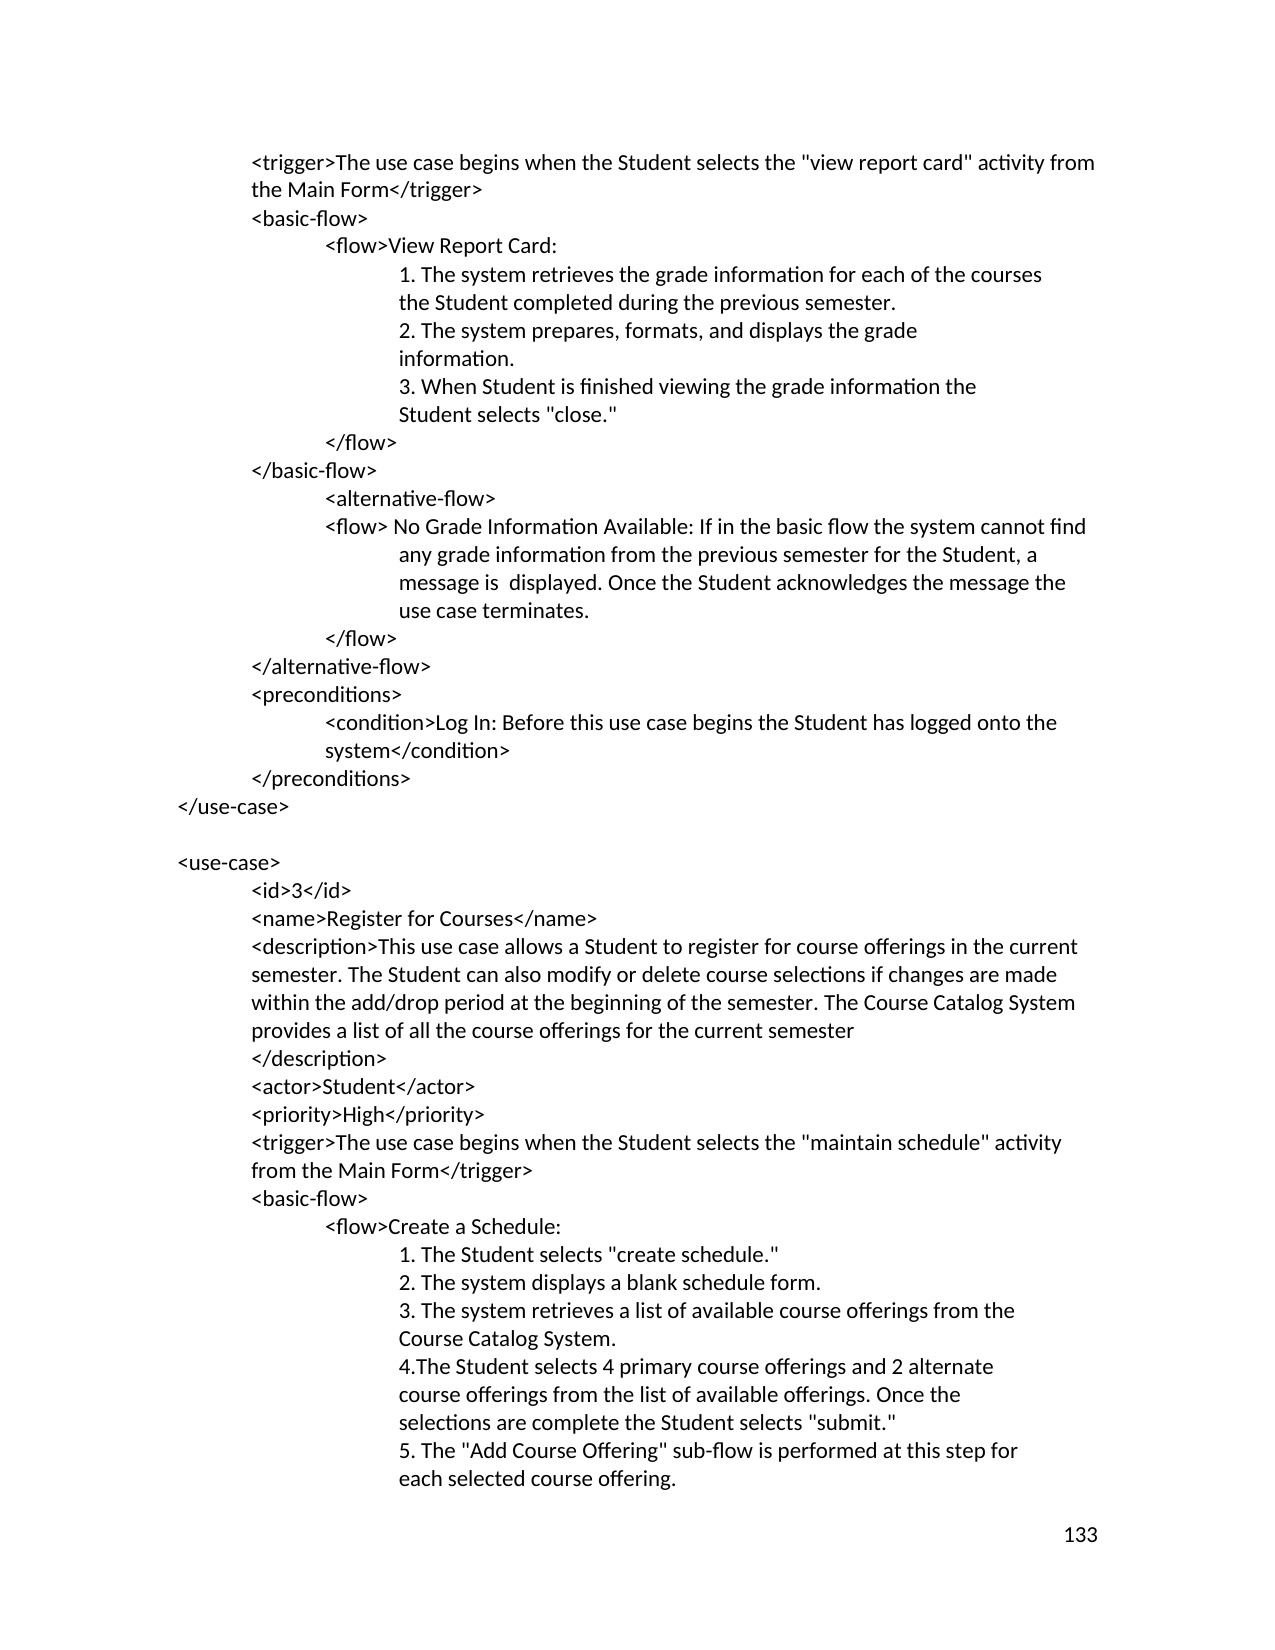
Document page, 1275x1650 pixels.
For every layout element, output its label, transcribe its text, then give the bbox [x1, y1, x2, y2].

text 4.The Student selects 4 primary course offerings and 2 alternate [177, 1352, 1098, 1381]
text <alternative-flow> [177, 484, 1098, 512]
text 3. The system retrieves a list of available course offerings from the [177, 1296, 1098, 1324]
text selections are complete the Student selects "submit." [177, 1408, 1098, 1437]
text <actor>Student</actor> [177, 1072, 1098, 1100]
text <basic-flow> [177, 1184, 1098, 1212]
text 3. When Student is finished viewing the grade information the Student selects "close." [177, 372, 1098, 428]
text <name>Register for Courses</name> [177, 904, 1098, 932]
text </flow> [177, 624, 1098, 652]
text 2. The system prepares, formats, and displays the grade information. [177, 316, 1098, 372]
text the Student completed during the previous semester. [177, 288, 1098, 316]
text 5. The "Add Course Offering" sub-flow is performed at this step for [177, 1437, 1098, 1464]
text 1. The system retrieves the grade information for each of the courses [177, 260, 1098, 288]
text </flow> [177, 428, 1098, 456]
text 2. The system displays a blank schedule form. [177, 1268, 1098, 1296]
text provides a list of all the course offerings for the current semester [177, 1016, 1098, 1044]
text course offerings from the list of available offerings. Once the [177, 1381, 1098, 1408]
text </alternative-flow> [177, 652, 1098, 680]
text 1. The Student selects "create schedule." [177, 1240, 1098, 1268]
text each selected course offering. [177, 1464, 1098, 1493]
text <trigger>The use case begins when the Student selects the "maintain schedule" activity from the Main Form</trigger> [177, 1128, 1098, 1184]
text <use-case> [177, 848, 1098, 876]
text <flow> No Grade Information Available: If in the basic flow the system cannot find any grade information from the previous semester for the Student, a message is displayed. Once the Student acknowledges the message the use case terminates. [177, 512, 1098, 624]
text <preconditions> [177, 680, 1098, 708]
text </preconditions> [177, 764, 1098, 792]
text <flow>View Report Card: [177, 232, 1098, 260]
text Course Catalog System. [177, 1324, 1098, 1352]
text <basic-flow> [177, 204, 1098, 232]
text </description> [177, 1044, 1098, 1072]
text <flow>Create a Schedule: [177, 1212, 1098, 1240]
text <description>This use case allows a Student to register for course offerings in the current semester. The Student can also modify or delete course selections if changes are made within the add/drop period at the beginning of the semester. The Course Catalog System [177, 932, 1098, 1016]
text <condition>Log In: Before this use case begins the Student has logged onto the system</condition> [177, 708, 1098, 764]
text <priority>High</priority> [177, 1100, 1098, 1128]
text </use-case> [177, 792, 1098, 820]
text </basic-flow> [177, 456, 1098, 484]
text <id>3</id> [177, 876, 1098, 904]
text <trigger>The use case begins when the Student selects the "view report card" activity from the Main Form</trigger> [177, 148, 1098, 204]
